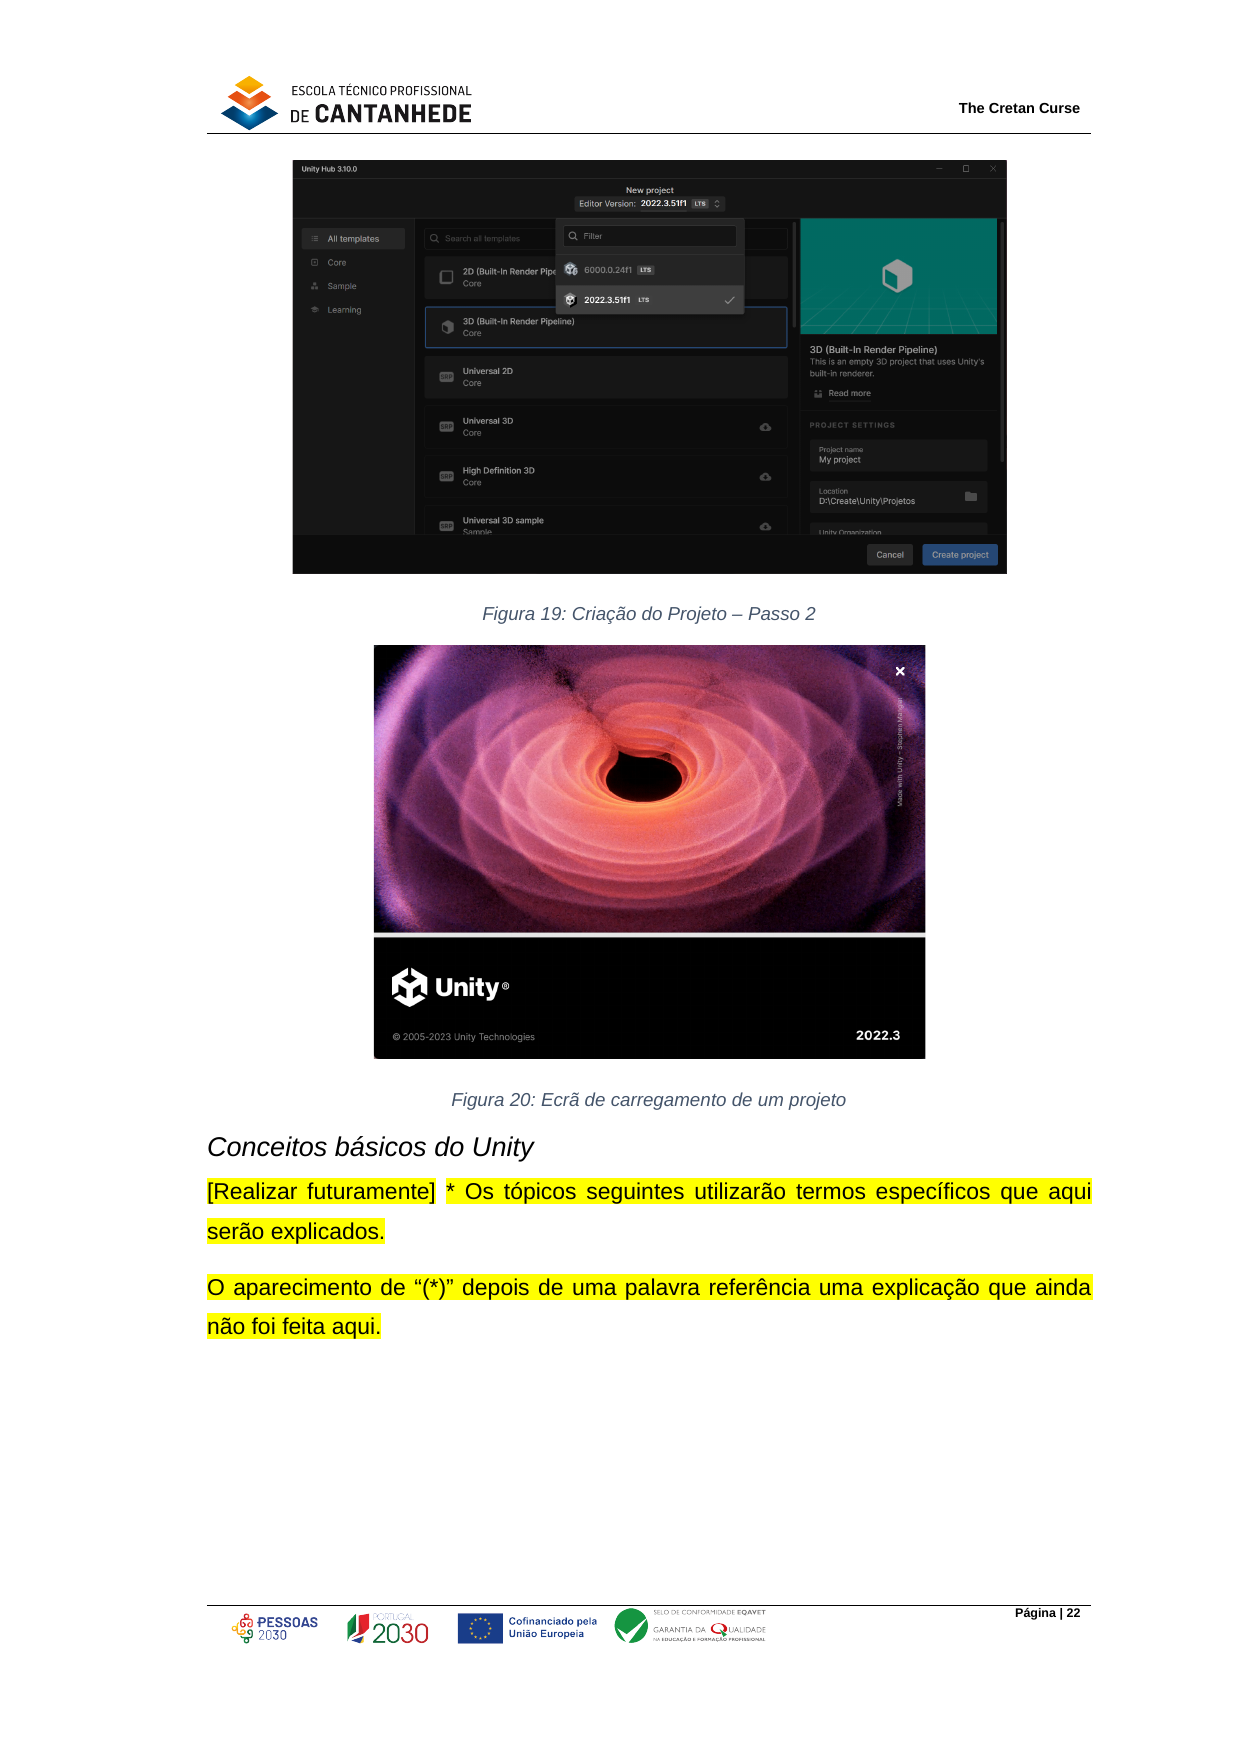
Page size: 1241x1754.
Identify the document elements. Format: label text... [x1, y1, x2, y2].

subtitle Conceitos básicos do Unity [207, 1131, 1092, 1162]
picture [373, 645, 926, 1059]
picture [218, 73, 475, 133]
picture [292, 160, 1007, 574]
text O aparecimento de “(*)” depois de uma palavra referência uma explicação que ainda não foi feita aqui. [207, 1300, 1092, 1339]
picture [614, 1608, 766, 1643]
picture [218, 1606, 608, 1654]
text [Realizar futuramente] * Os tópicos seguintes utilizarão termos específicos que aqui serão explicados. [207, 1178, 1092, 1244]
